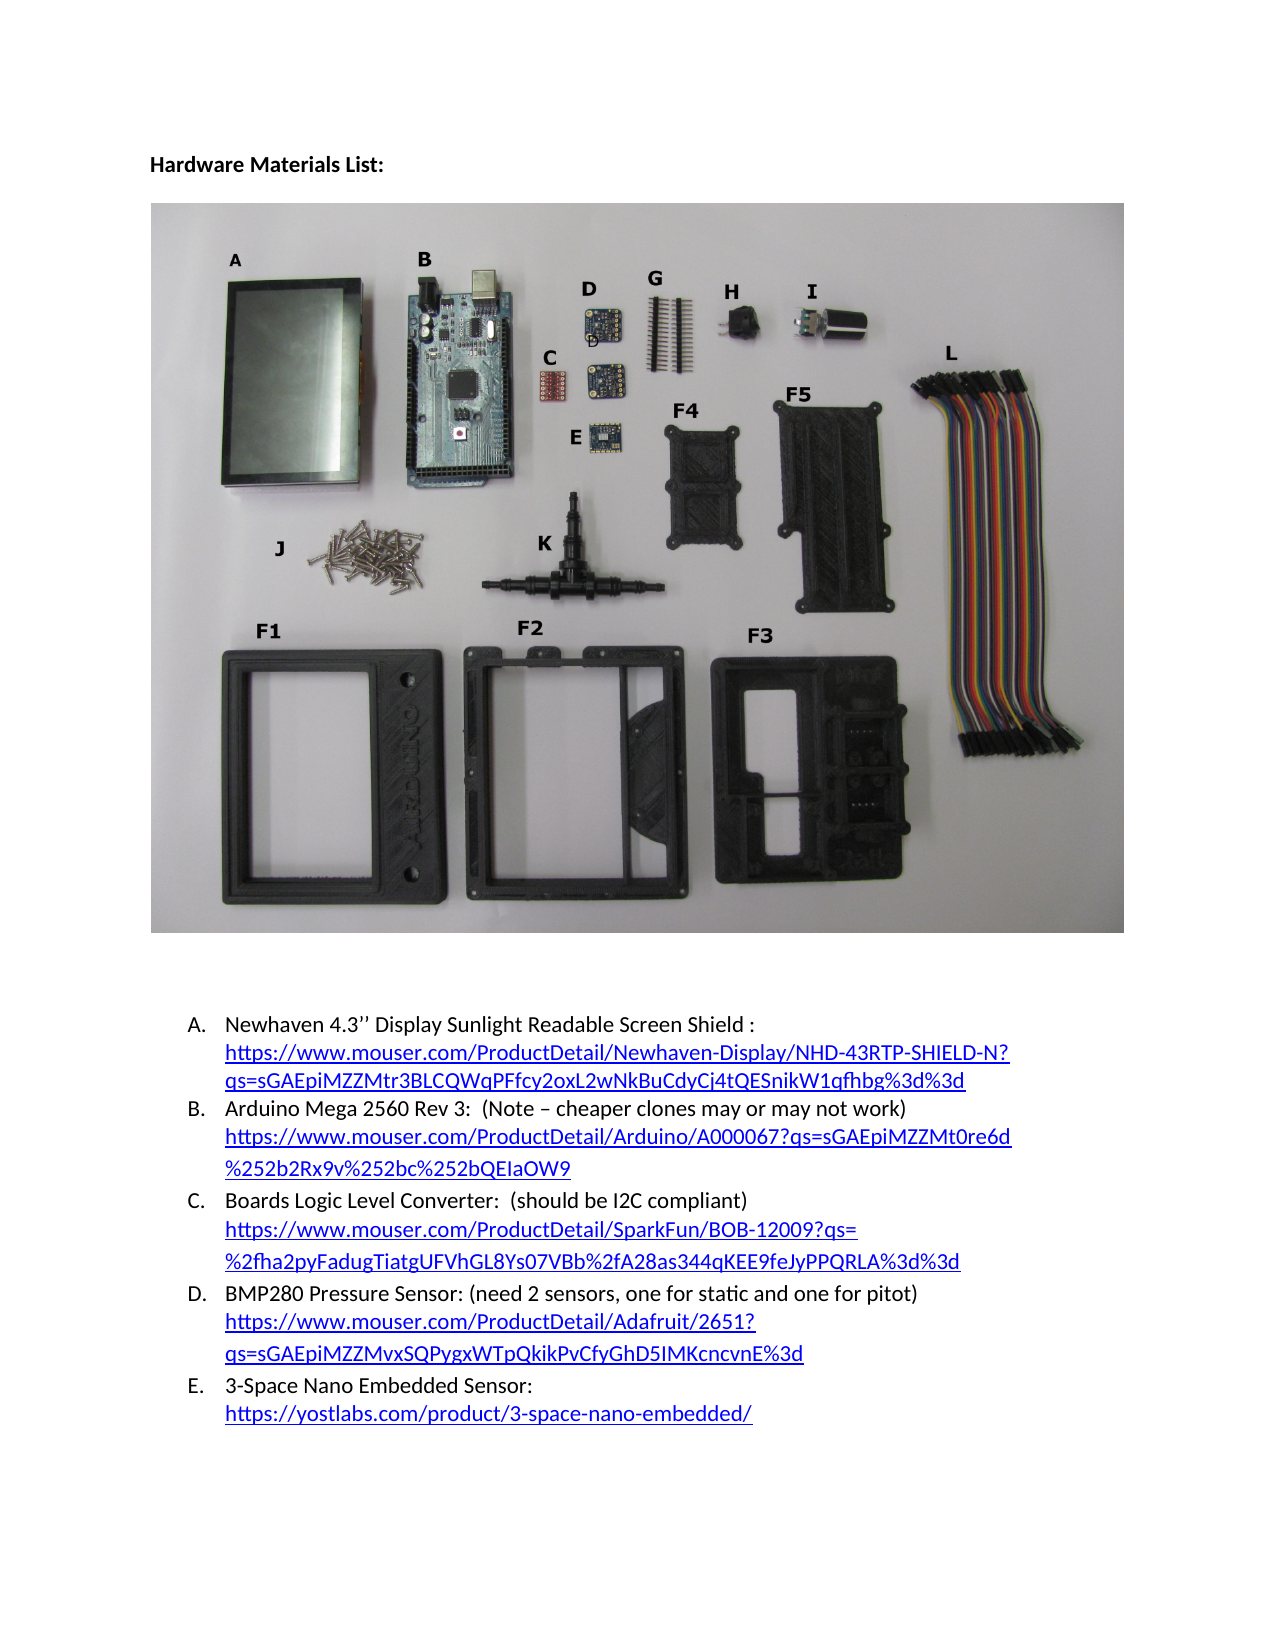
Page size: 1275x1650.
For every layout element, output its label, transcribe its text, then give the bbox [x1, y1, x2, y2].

text Hardware Materials List: [150, 150, 1125, 178]
list https://www.mouser.com/ProductDetail/Arduino/A000067?qs=sGAEpiMZZMt0re6d%252b2Rx9v%252bc%252bQEIaOW9 [225, 1122, 1125, 1182]
picture [151, 203, 1124, 933]
list Boards Logic Level Converter: (should be I2C compliant) [187, 1187, 1125, 1215]
list https://www.mouser.com/ProductDetail/Adafruit/2651?qs=sGAEpiMZZMvxSQPygxWTpQkikPvCfyGhD5IMKcncvnE%3d [225, 1307, 1125, 1367]
list BMP280 Pressure Sensor: (need 2 sensors, one for static and one for pitot) [187, 1279, 1125, 1307]
list Newhaven 4.3’’ Display Sunlight Readable Screen Shield : https://www.mouser.com/ProductDetail/Newhaven-Display/NHD-43RTP-SHIELD-N?qs=sGAEpiMZZMtr3BLCQWqPFfcy2oxL2wNkBuCdyCj4tQESnikW1qfhbg%3d%3d [187, 1010, 1125, 1094]
list https://yostlabs.com/product/3-space-nano-embedded/ [225, 1399, 1125, 1427]
list Arduino Mega 2560 Rev 3: (Note – cheaper clones may or may not work) [187, 1094, 1125, 1122]
list https://www.mouser.com/ProductDetail/SparkFun/BOB-12009?qs=%2fha2pyFadugTiatgUFVhGL8Ys07VBb%2fA28as344qKEE9feJyPPQRLA%3d%3d [225, 1215, 1125, 1275]
list 3-Space Nano Embedded Sensor: [187, 1371, 1125, 1399]
